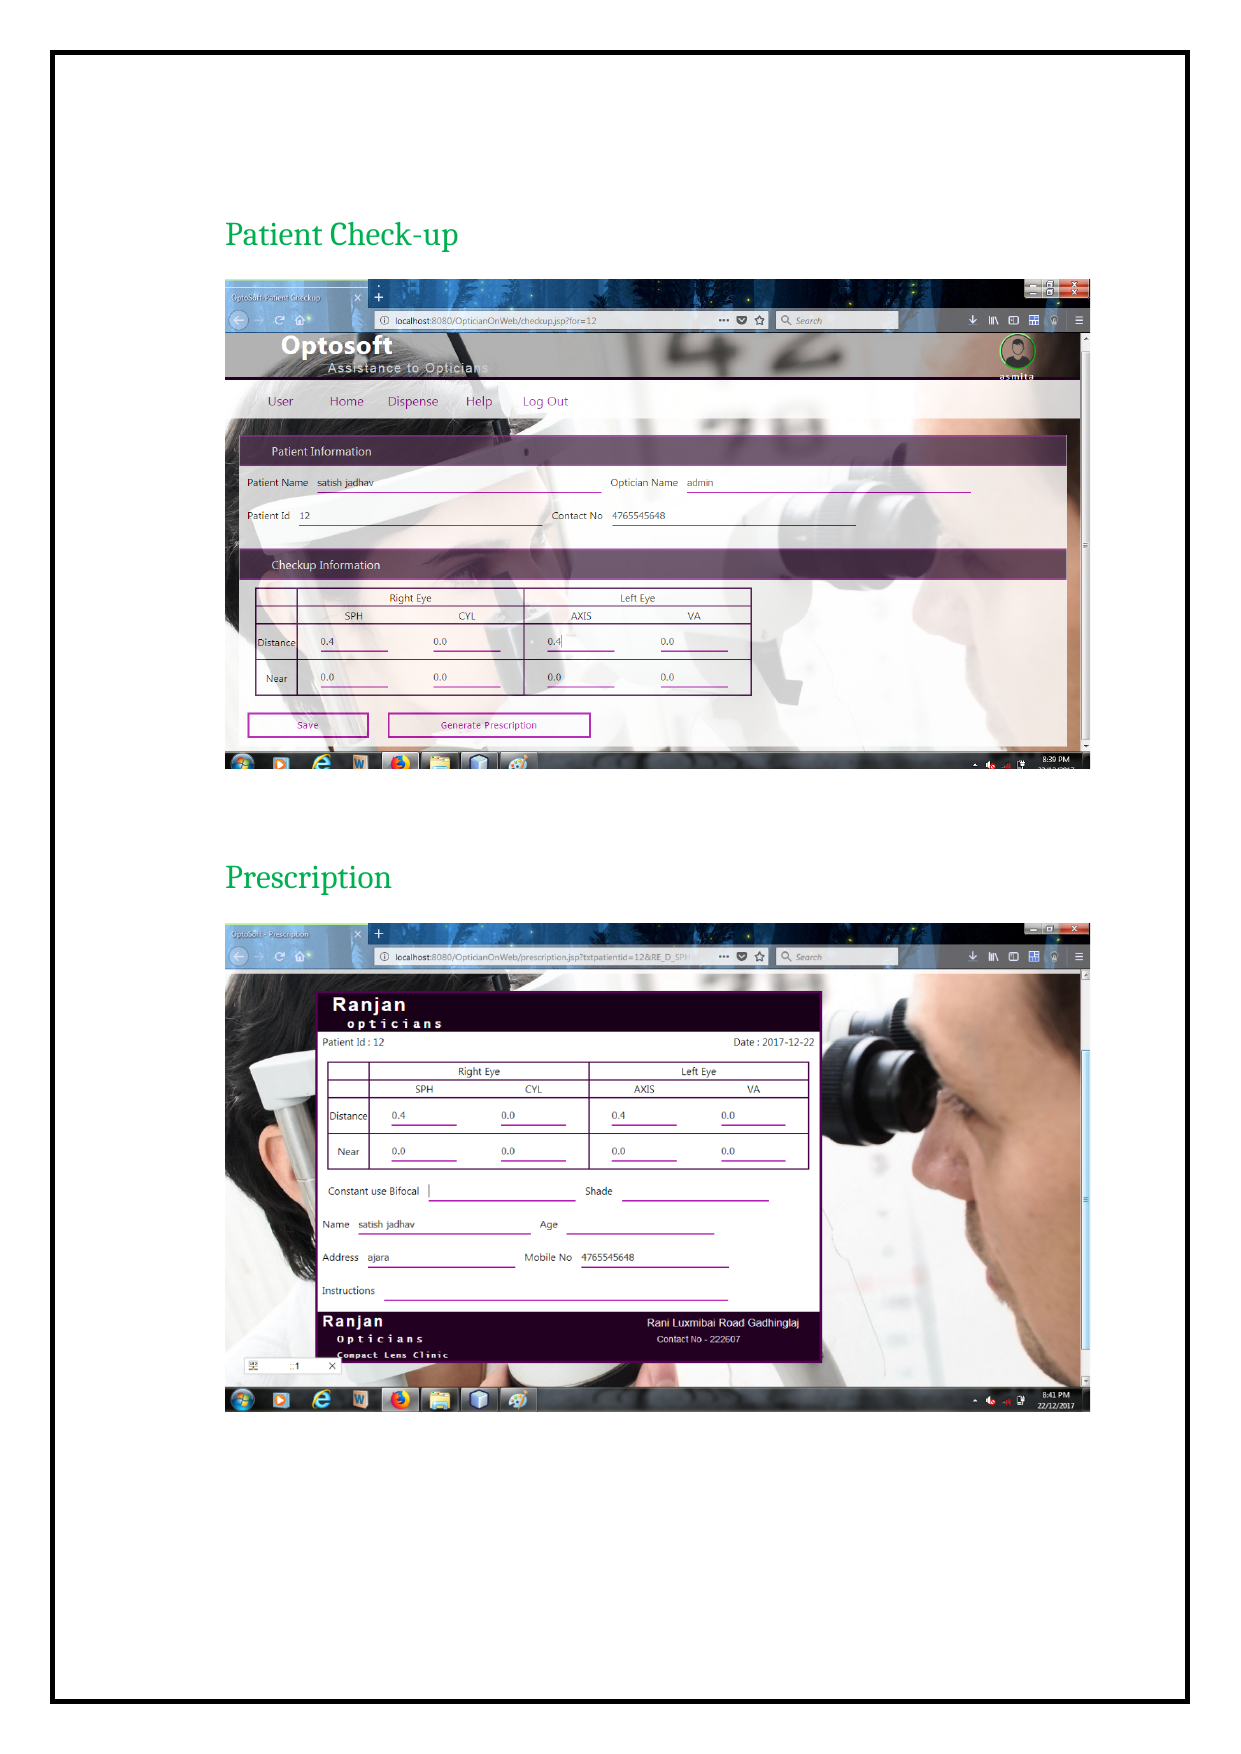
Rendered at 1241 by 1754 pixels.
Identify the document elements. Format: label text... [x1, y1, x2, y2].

text Patient Check-up [225, 215, 1090, 253]
picture [225, 279, 1091, 769]
text Prescription [225, 858, 1090, 897]
picture [225, 923, 1091, 1412]
